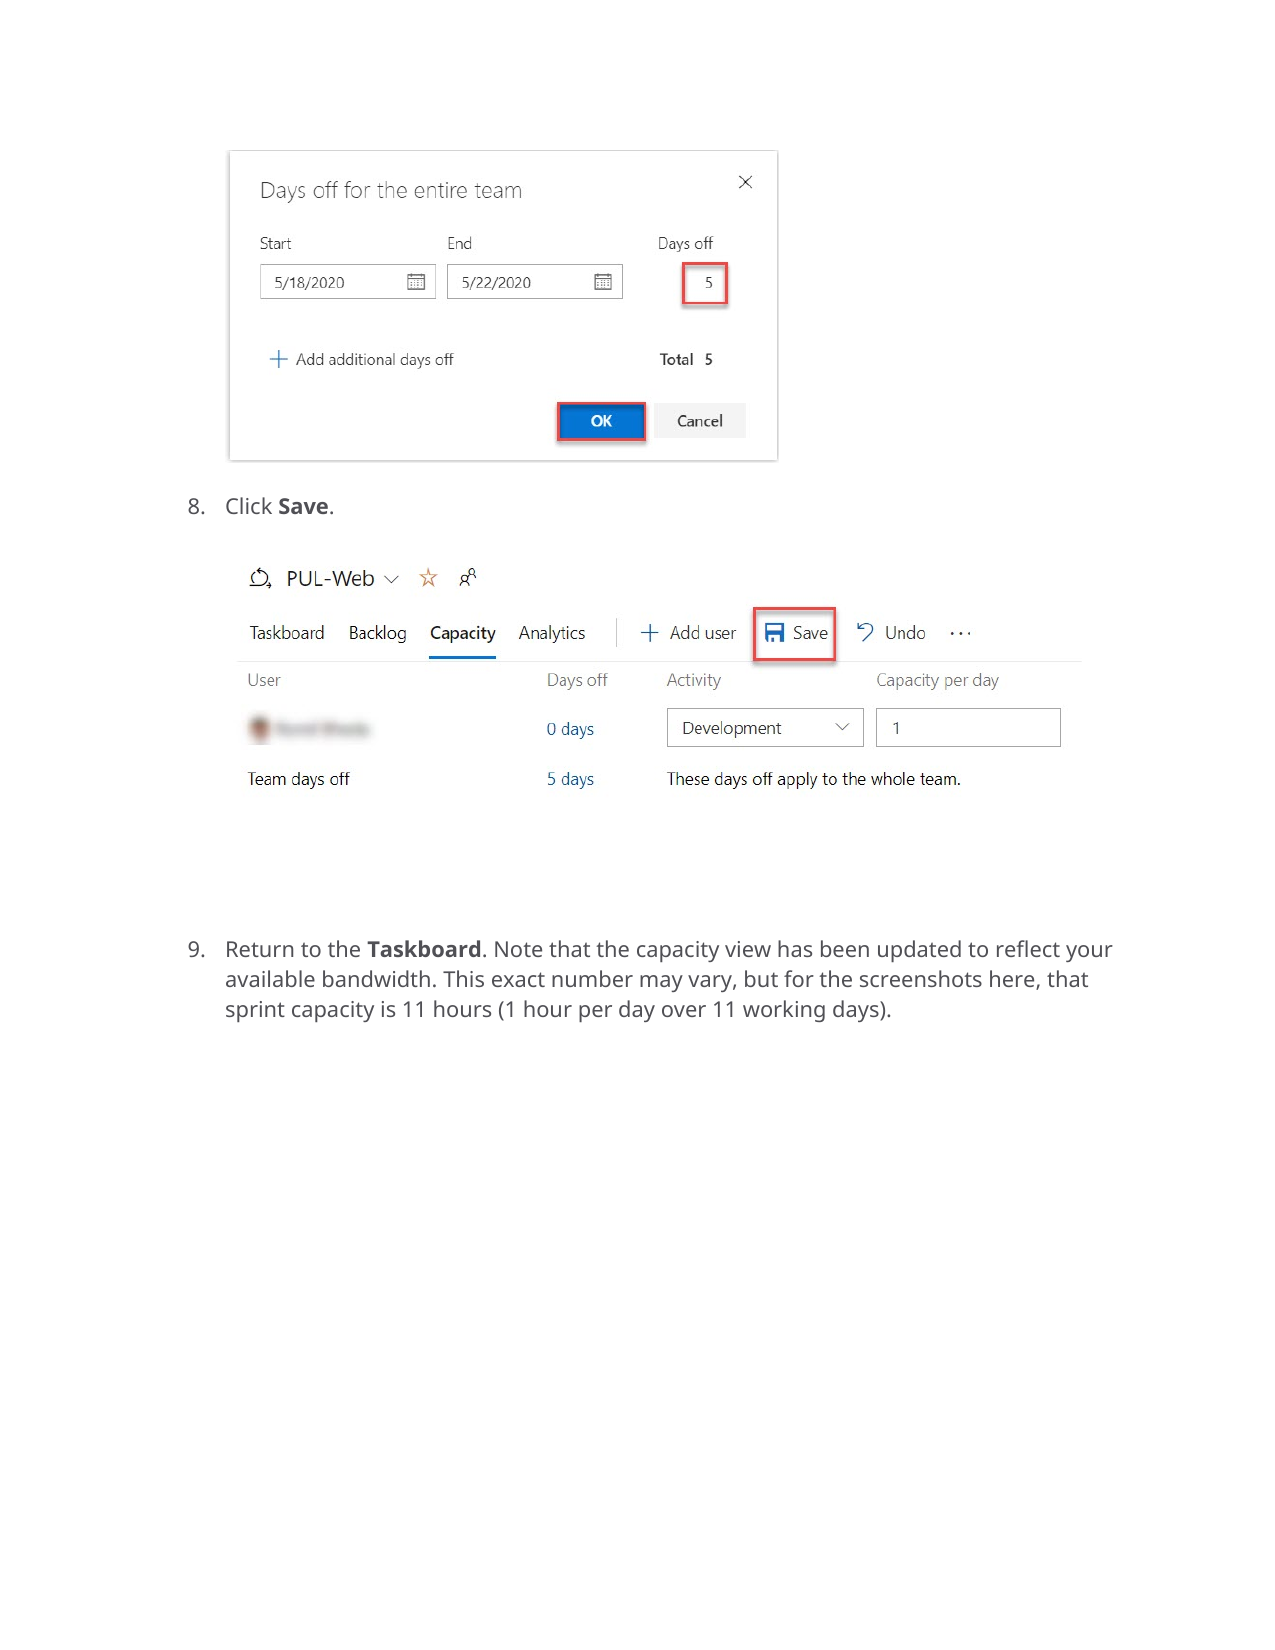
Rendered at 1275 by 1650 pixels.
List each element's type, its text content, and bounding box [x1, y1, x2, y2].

list Return to the Taskboard. Note that the capacity view has been updated to reflect your available bandwidth. This exact number may vary, but for the screenshots here, that sprint capacity is 11 hours (1 hour per day over 11 working days). [187, 934, 1125, 1024]
picture [225, 550, 1082, 847]
picture [225, 150, 779, 463]
list Click Save. [187, 491, 1125, 521]
